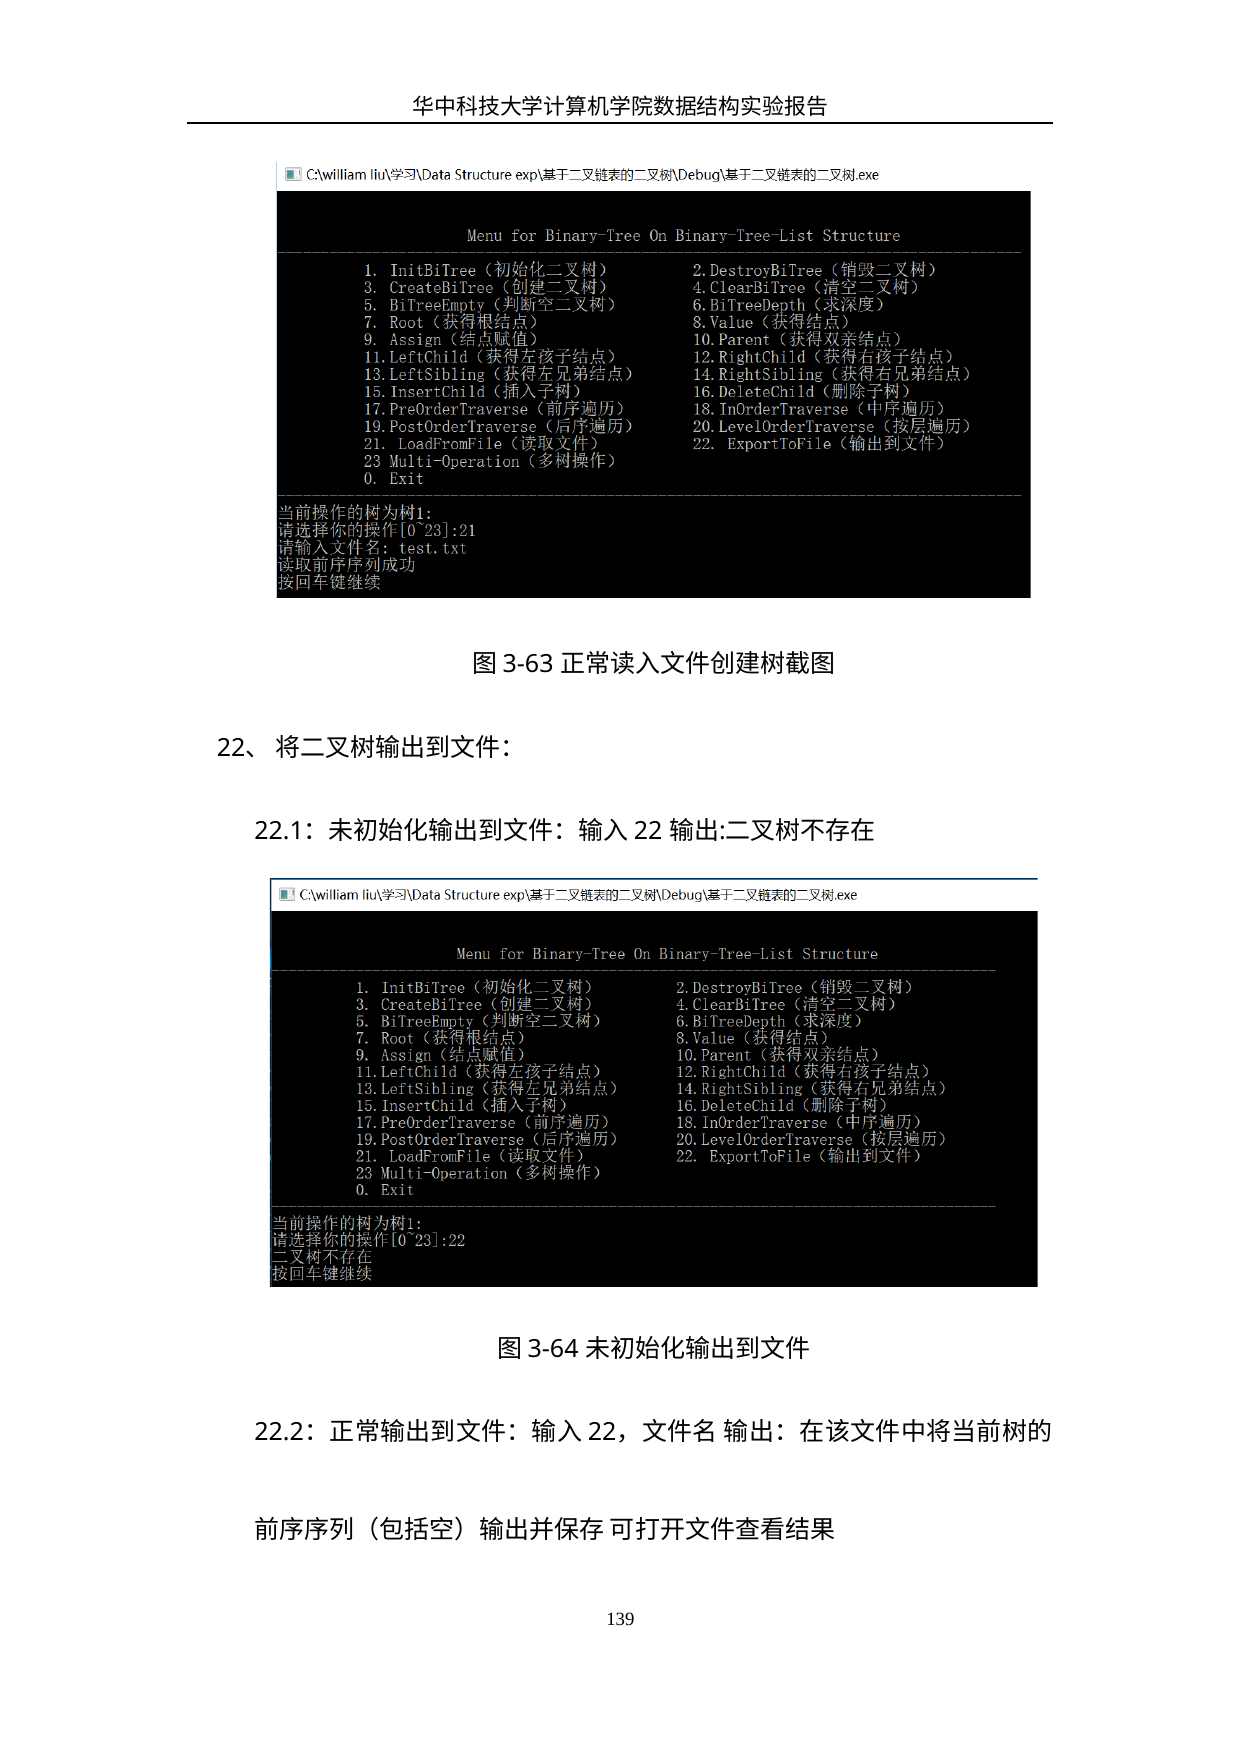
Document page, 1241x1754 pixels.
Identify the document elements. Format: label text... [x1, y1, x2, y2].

list 图3-63 正常读入文件创建树截图 [254, 629, 1053, 694]
list 22.1：未初始化输出到文件：输入22 输出:二叉树不存在 [254, 796, 1053, 861]
list 将二叉树输出到文件： [217, 713, 1053, 778]
picture [276, 162, 1031, 598]
picture [269, 878, 1038, 1287]
list 图3-64 未初始化输出到文件 [254, 1314, 1053, 1379]
list 22.2：正常输出到文件：输入22，文件名 输出：在该文件中将当前树的前序序列（包括空）输出并保存 可打开文件查看结果 [254, 1397, 1053, 1560]
